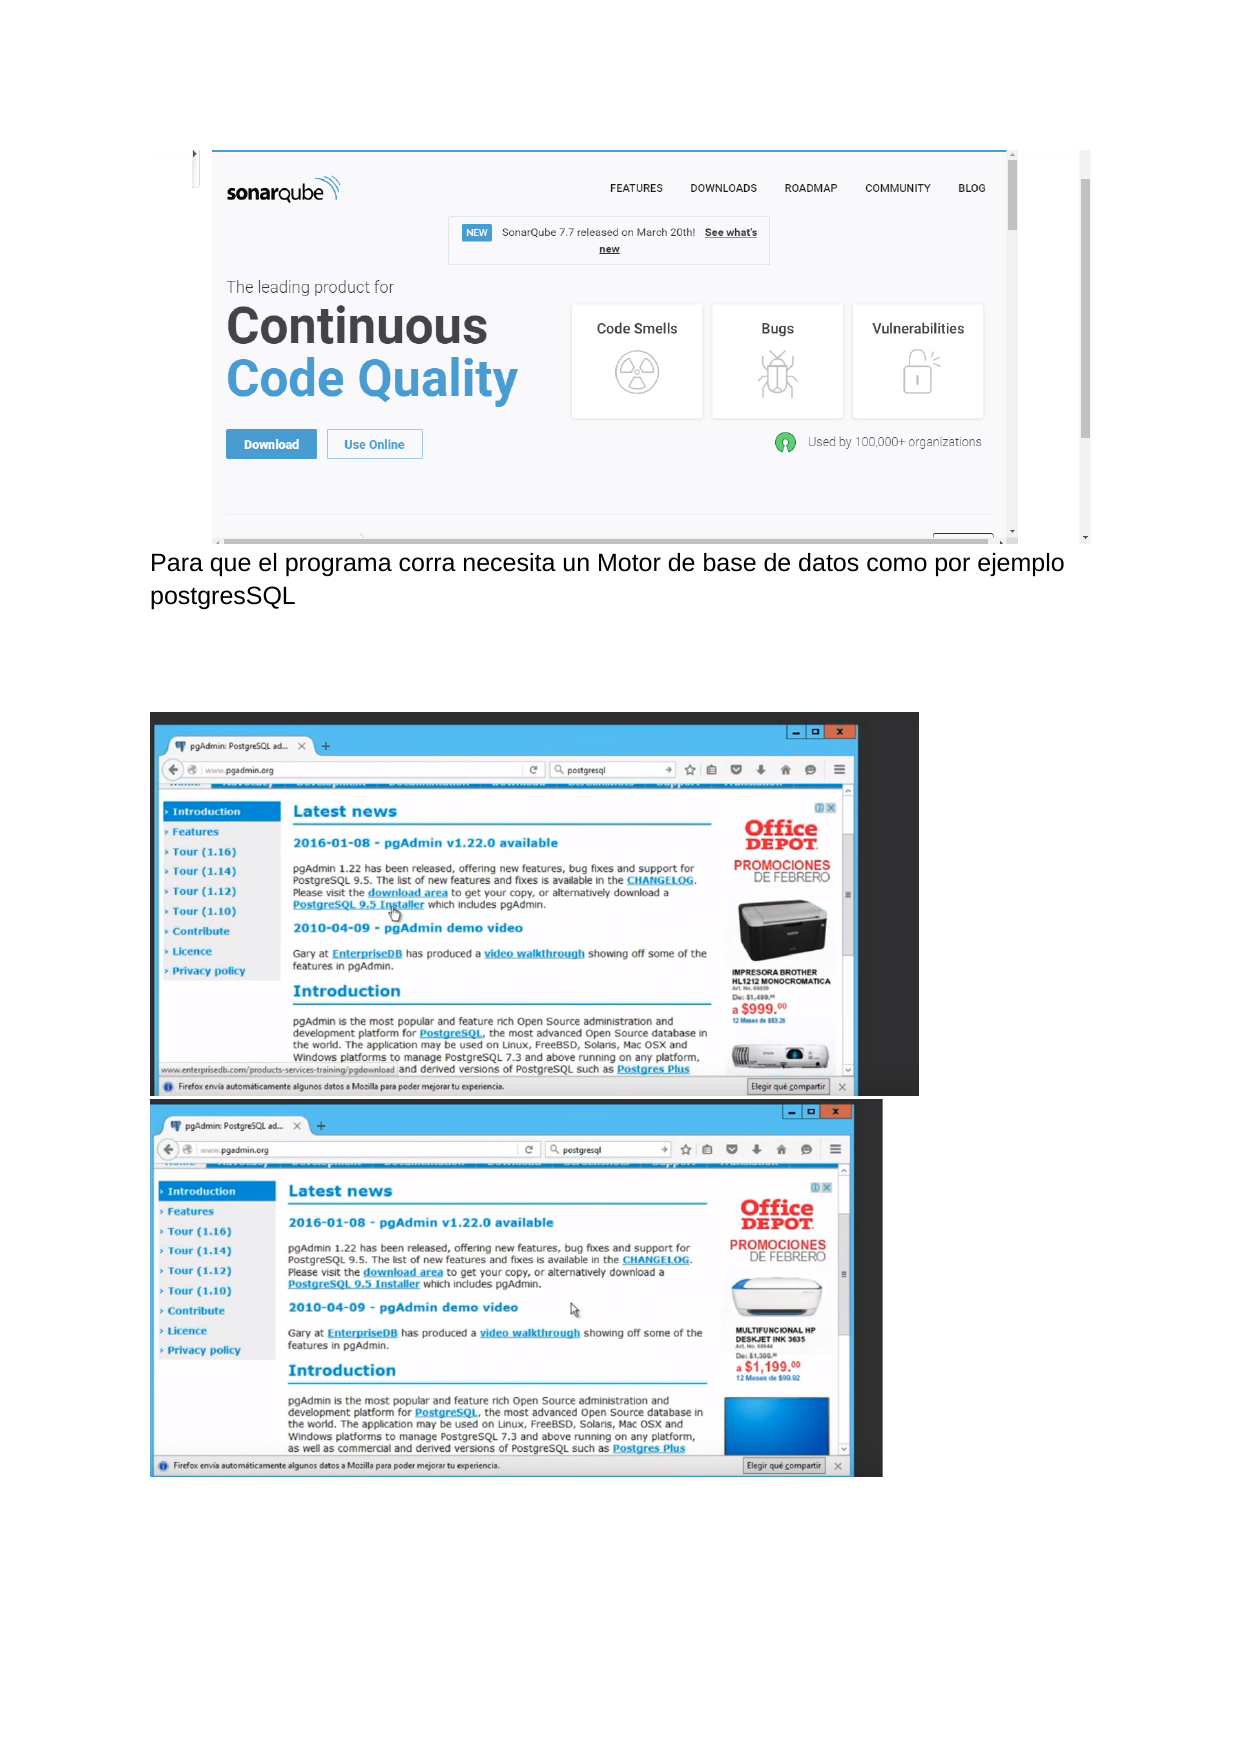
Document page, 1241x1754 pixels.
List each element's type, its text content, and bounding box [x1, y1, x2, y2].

picture [150, 712, 919, 1096]
picture [150, 150, 1091, 544]
picture [150, 1099, 883, 1477]
text Para que el programa corra necesita un Motor de base de datos como por ejemplo postgresSQL [150, 548, 1090, 609]
